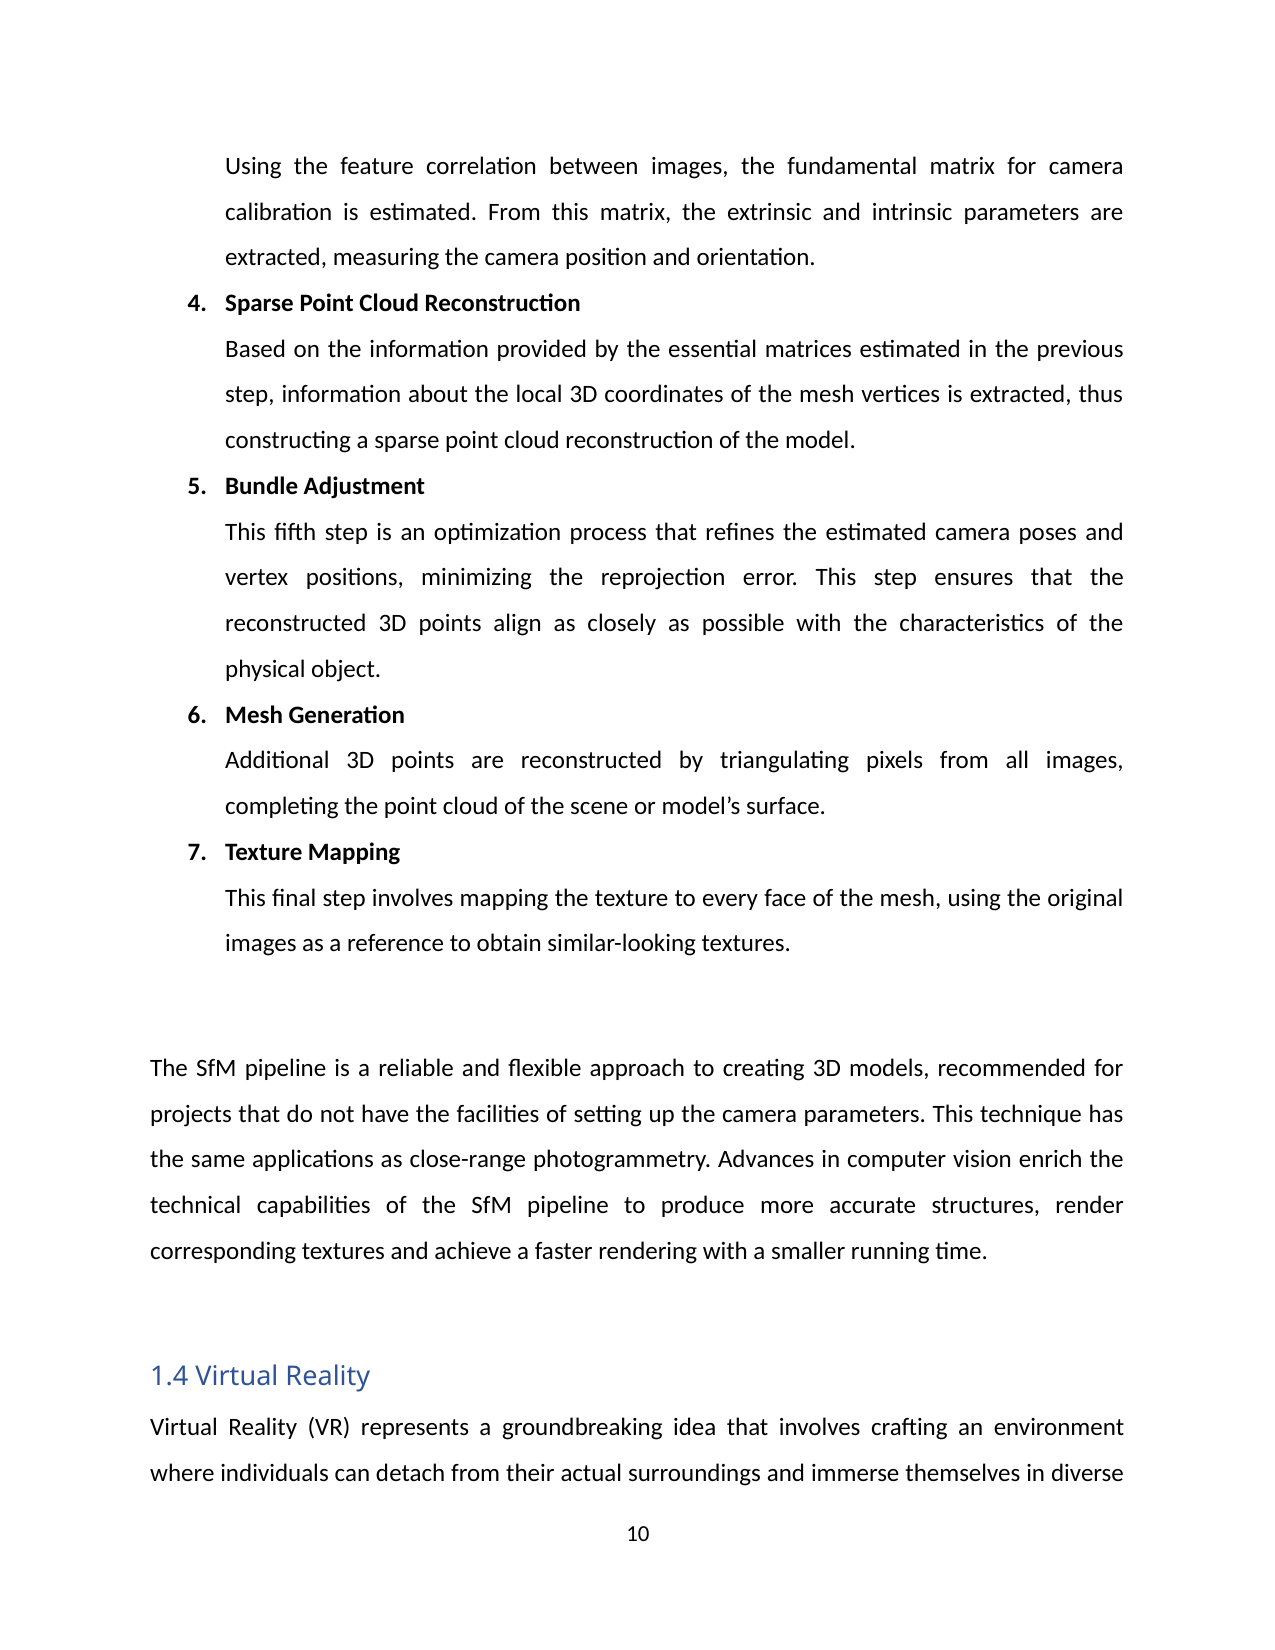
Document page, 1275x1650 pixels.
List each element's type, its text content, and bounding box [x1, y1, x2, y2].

list This fifth step is an optimization process that refines the estimated camera poses and vertex positions, minimizing the reprojection error. This step ensures that the reconstructed 3D points align as closely as possible with the characteristics of the physical object. [225, 516, 1125, 683]
list Using the feature correlation between images, the fundamental matrix for camera calibration is estimated. From this matrix, the extrinsic and intrinsic parameters are extracted, measuring the camera position and orientation. [225, 150, 1125, 272]
list Sparse Point Cloud Reconstruction [187, 287, 1125, 318]
list Based on the information provided by the essential matrices estimated in the previous step, information about the local 3D coordinates of the mesh vertices is extracted, thus constructing a sparse point cloud reconstruction of the model. [225, 333, 1125, 455]
list Mesh Generation [187, 699, 1125, 729]
subtitle 1.4 Virtual Reality [150, 1356, 1125, 1393]
text The SfM pipeline is a reliable and flexible approach to creating 3D models, recommended for projects that do not have the facilities of setting up the camera parameters. This technique has the same applications as close-range photogrammetry. Advances in computer vision enrich the technical capabilities of the SfM pipeline to produce more accurate structures, render corresponding textures and achieve a faster rendering with a smaller running time. [150, 1052, 1125, 1266]
list Bundle Adjustment [187, 470, 1125, 501]
list Additional 3D points are reconstructed by triangulating pixels from all images, completing the point cloud of the scene or model’s surface. [225, 744, 1125, 821]
list Texture Mapping [187, 836, 1125, 866]
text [150, 1411, 1125, 1488]
list This final step involves mapping the texture to every face of the mesh, using the original images as a reference to obtain similar-looking textures. [225, 882, 1125, 958]
